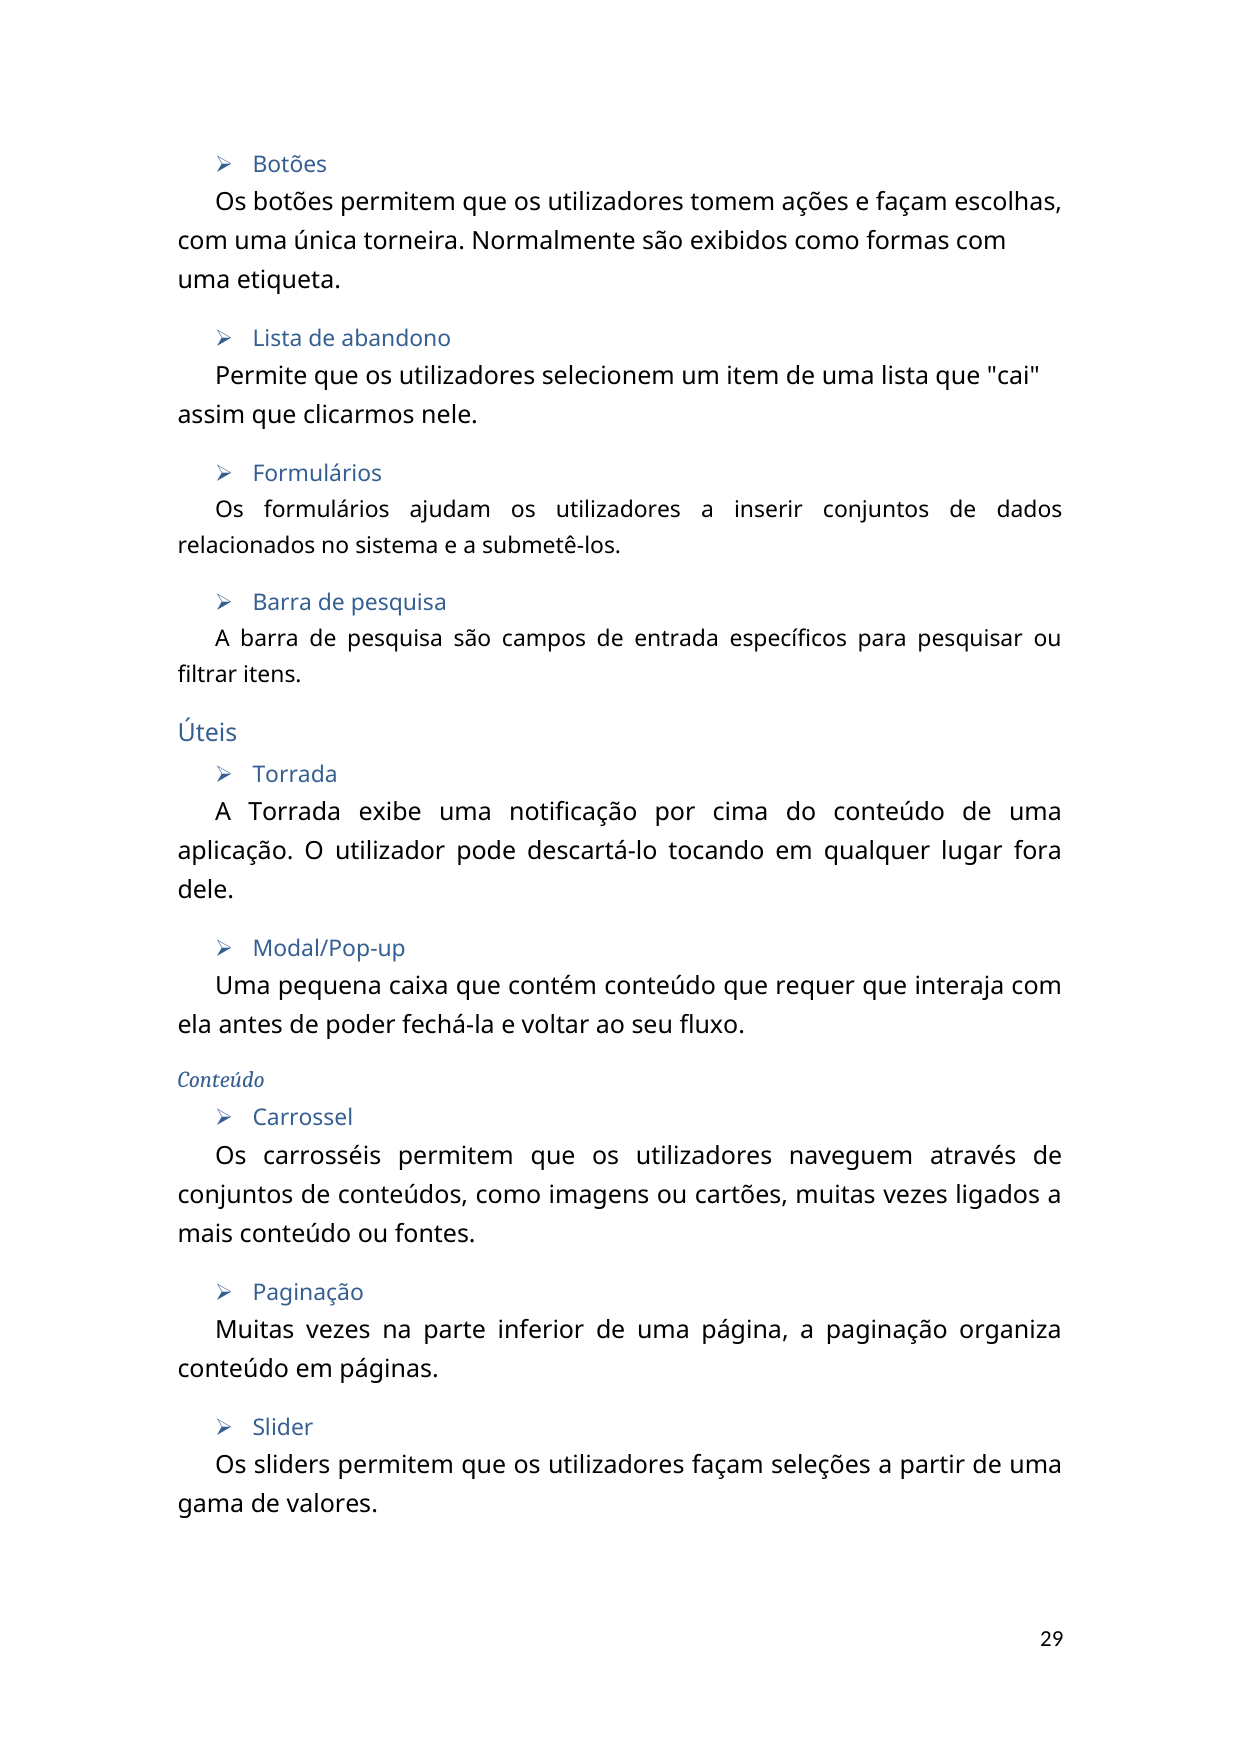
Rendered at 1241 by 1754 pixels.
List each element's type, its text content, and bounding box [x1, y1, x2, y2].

subtitle Modal/Pop-up [215, 932, 1063, 963]
subtitle Úteis [177, 714, 1063, 748]
text A Torrada exibe uma notificação por cima do conteúdo de uma aplicação. O utilizador pode descartá-lo tocando em qualquer lugar fora dele. [177, 793, 1063, 906]
text Muitas vezes na parte inferior de uma página, a paginação organiza conteúdo em páginas. [177, 1312, 1063, 1385]
subtitle Formulários [215, 457, 1063, 488]
text Os sliders permitem que os utilizadores façam seleções a partir de uma gama de valores. [177, 1447, 1063, 1520]
text Os botões permitem que os utilizadores tomem ações e façam escolhas, com uma única torneira. Normalmente são exibidos como formas com uma etiqueta. [177, 183, 1063, 296]
text Os carrosséis permitem que os utilizadores naveguem através de conjuntos de conteúdos, como imagens ou cartões, muitas vezes ligados a mais conteúdo ou fontes. [177, 1137, 1063, 1250]
subtitle Carrossel [215, 1101, 1063, 1133]
subtitle Botões [215, 148, 1063, 179]
subtitle Paginação [215, 1276, 1063, 1307]
text Permite que os utilizadores selecionem um item de uma lista que "cai" assim que clicarmos nele. [177, 358, 1063, 431]
text A barra de pesquisa são campos de entrada específicos para pesquisar ou filtrar itens. [177, 622, 1063, 689]
subtitle Lista de abandono [215, 322, 1063, 353]
text Uma pequena caixa que contém conteúdo que requer que interaja com ela antes de poder fechá-la e voltar ao seu fluxo. [177, 968, 1063, 1041]
subtitle Slider [215, 1411, 1063, 1442]
subtitle Barra de pesquisa [215, 586, 1063, 617]
text Os formulários ajudam os utilizadores a inserir conjuntos de dados relacionados no sistema e a submetê-los. [177, 493, 1063, 560]
subtitle Conteúdo [177, 1067, 1063, 1093]
subtitle Torrada [215, 758, 1063, 789]
